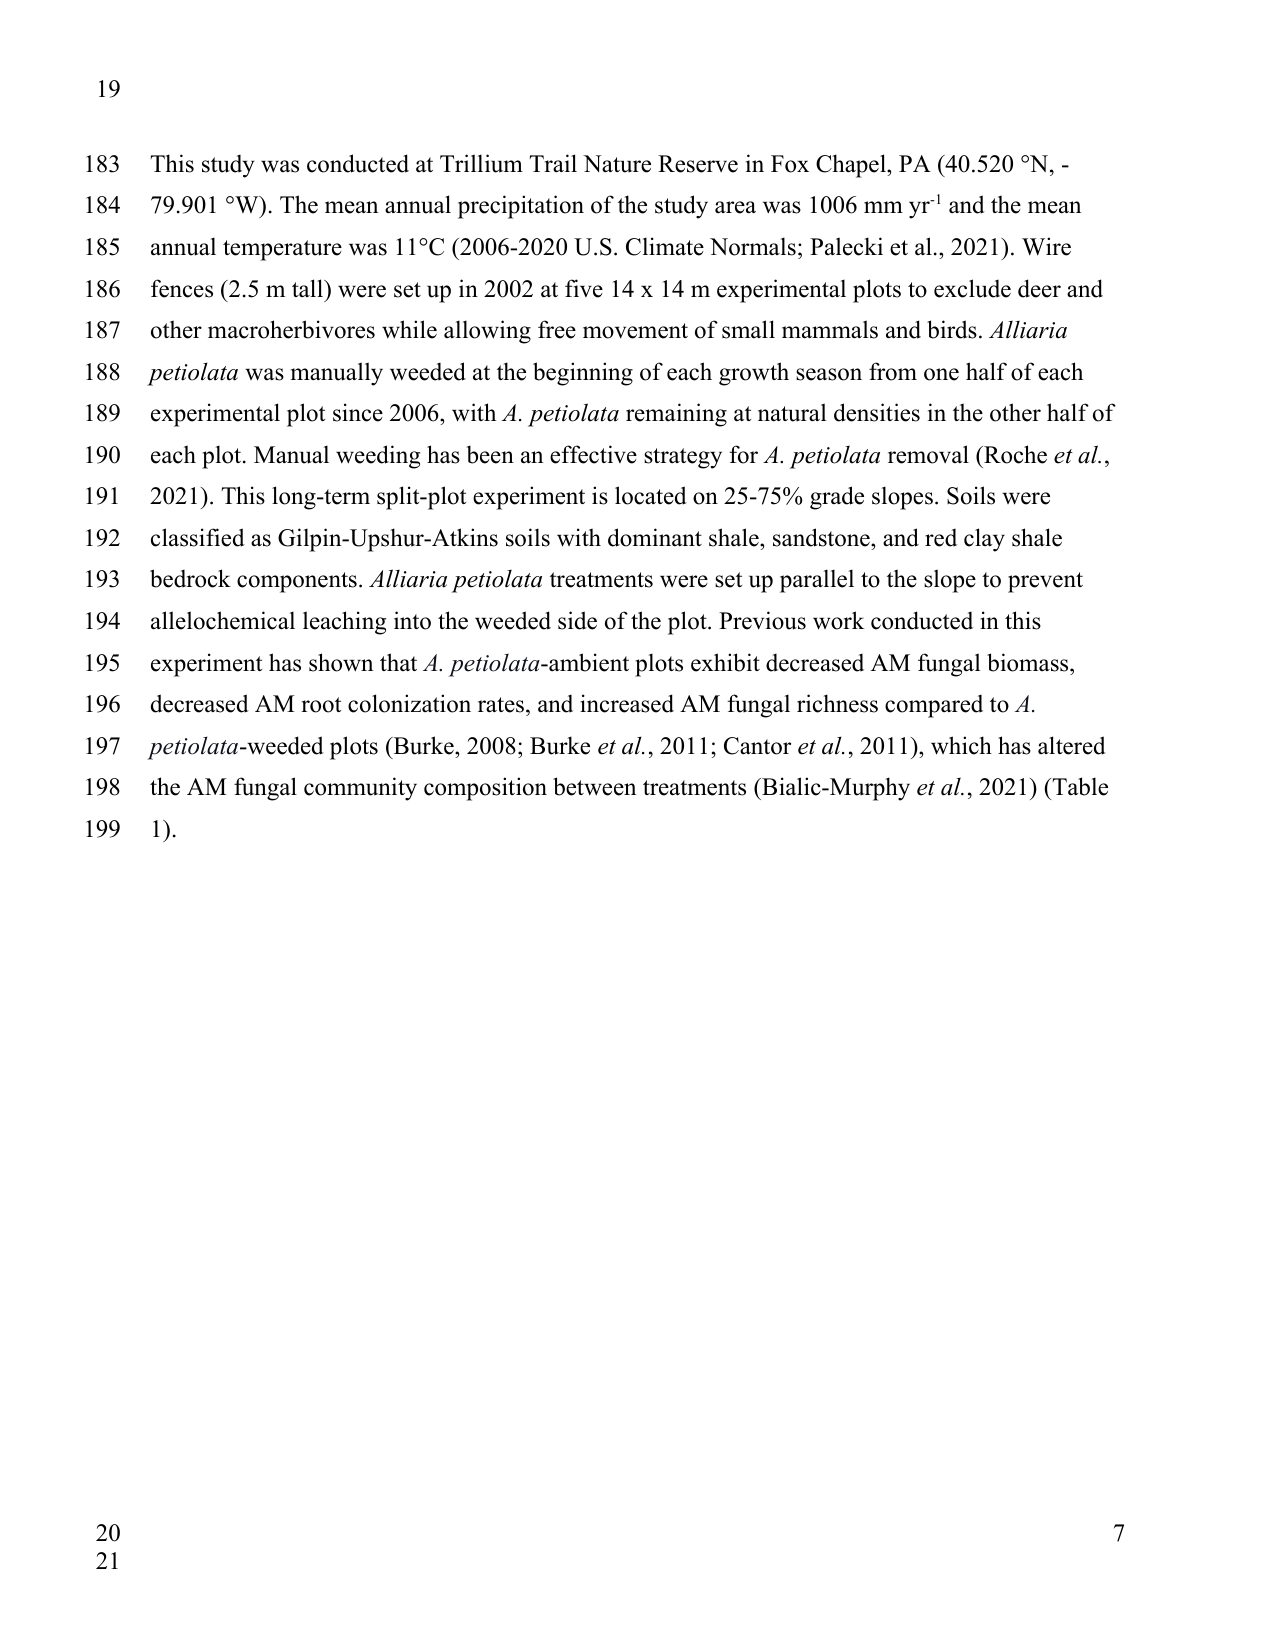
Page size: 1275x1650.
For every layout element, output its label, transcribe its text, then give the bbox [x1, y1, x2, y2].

text This study was conducted at Trillium Trail Nature Reserve in Fox Chapel, PA (40.520 °N, -79.901 °W). The mean annual precipitation of the study area was 1006 mm yr-1 and the mean annual temperature was 11°C (2006-2020 U.S. Climate Normals; . Wire fences (2.5 m tall) were set up in 2002 at five 14 x 14 m experimental plots to exclude deer and other macroherbivores while allowing free movement of small mammals and birds. Alliaria petiolata was manually weeded at the beginning of each growth season from one half of each experimental plot since 2006, with A. petiolata remaining at natural densities in the other half of each plot. Manual weeding has been an effective strategy for A. petiolata removal . This long-term split-plot experiment is located on 25-75% grade slopes. Soils were classified as Gilpin-Upshur-Atkins soils with dominant shale, sandstone, and red clay shale bedrock components. Alliaria petiolata treatments were set up parallel to the slope to prevent allelochemical leaching into the weeded side of the plot. Previous work conducted in this experiment has shown that A. petiolata-ambient plots exhibit decreased AM fungal biomass, decreased AM root colonization rates, and increased AM fungal richness compared to A. petiolata-weeded plots , which has altered the AM fungal community composition between treatments (Table 1). [150, 150, 1125, 843]
